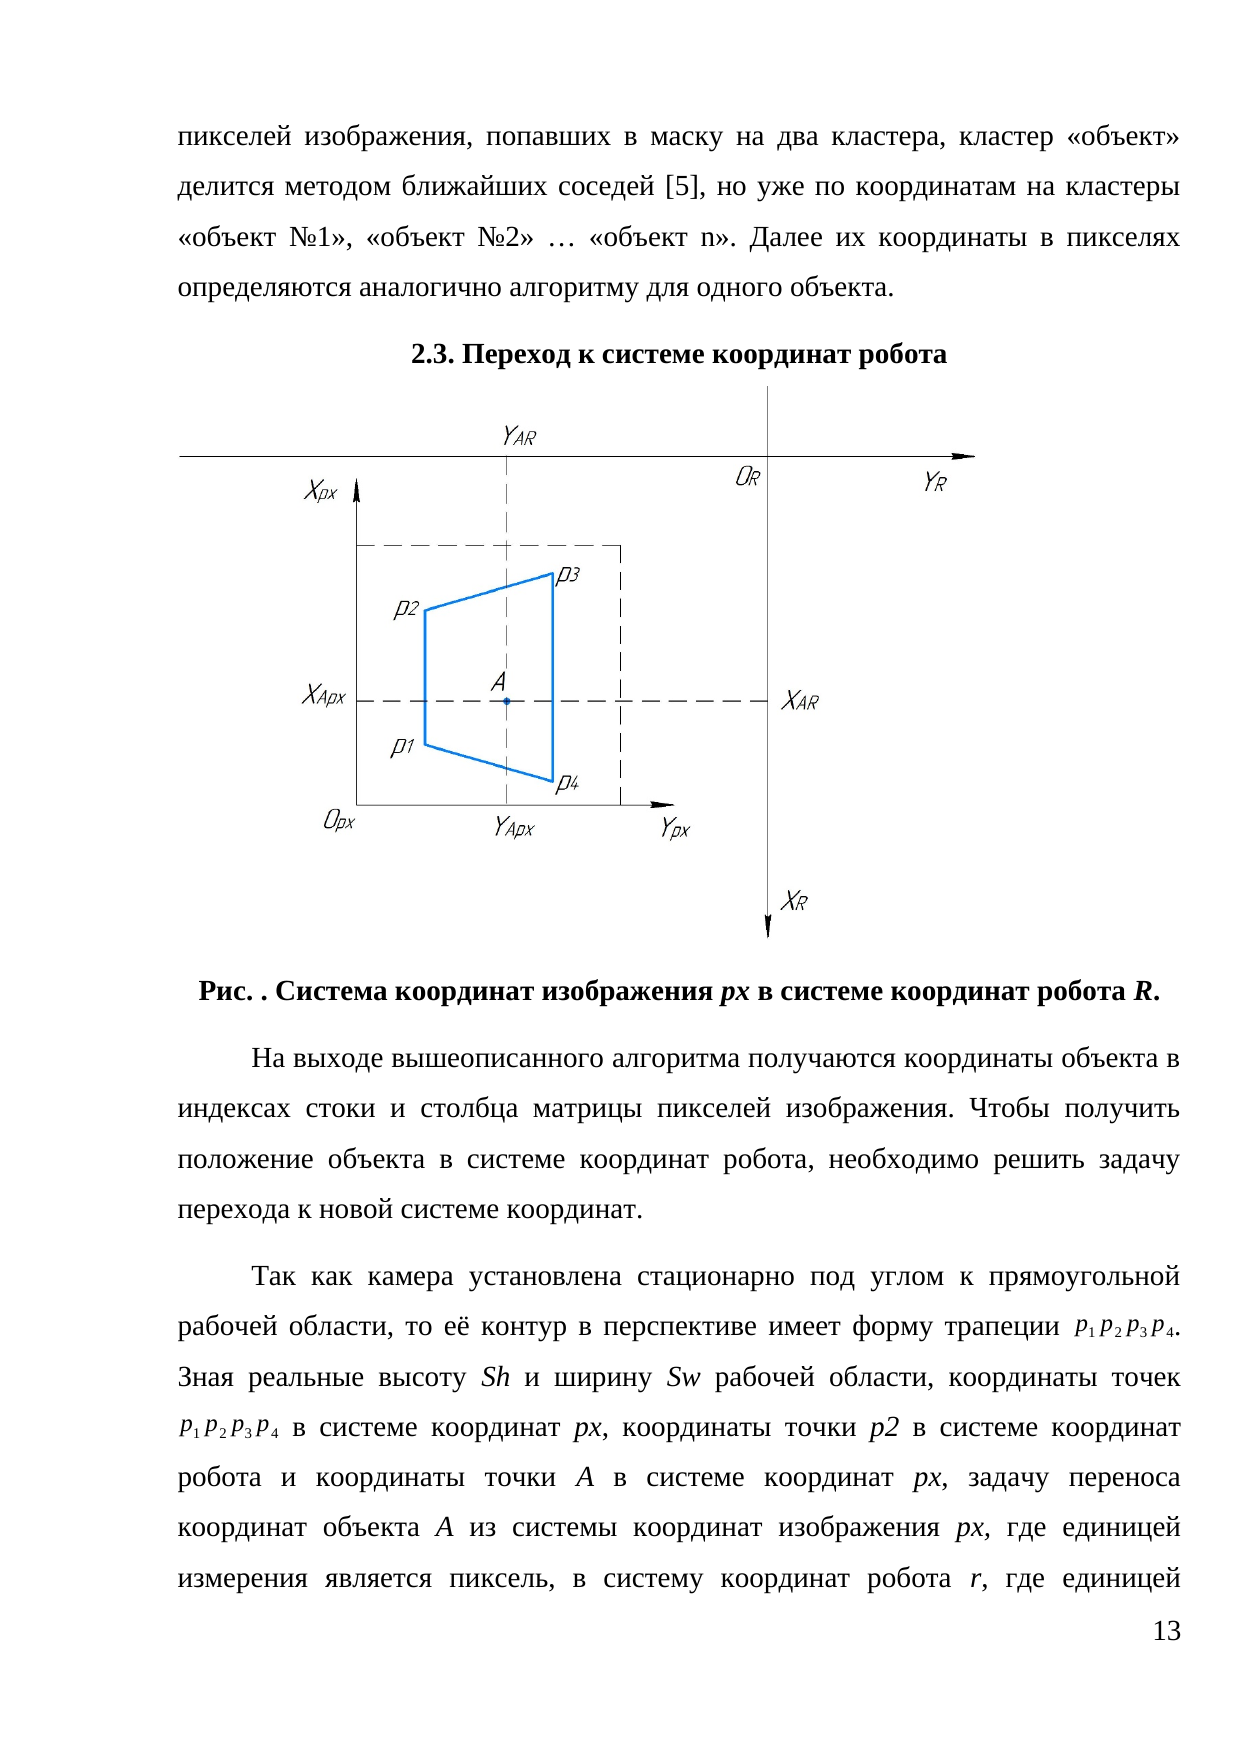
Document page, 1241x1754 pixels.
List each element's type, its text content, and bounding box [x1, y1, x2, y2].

text На выходе вышеописанного алгоритма получаются координаты объекта в индексах стоки и столбца матрицы пикселей изображения. Чтобы получить положение объекта в системе координат робота, необходимо решить задачу перехода к новой системе координат. [177, 1040, 1181, 1224]
picture [177, 386, 977, 940]
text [177, 118, 1181, 303]
subtitle 2.3. Переход к системе координат робота [177, 336, 1181, 369]
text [177, 1258, 1181, 1593]
text Рис. . Система координат изображения px в системе координат робота R. [177, 973, 1181, 1007]
